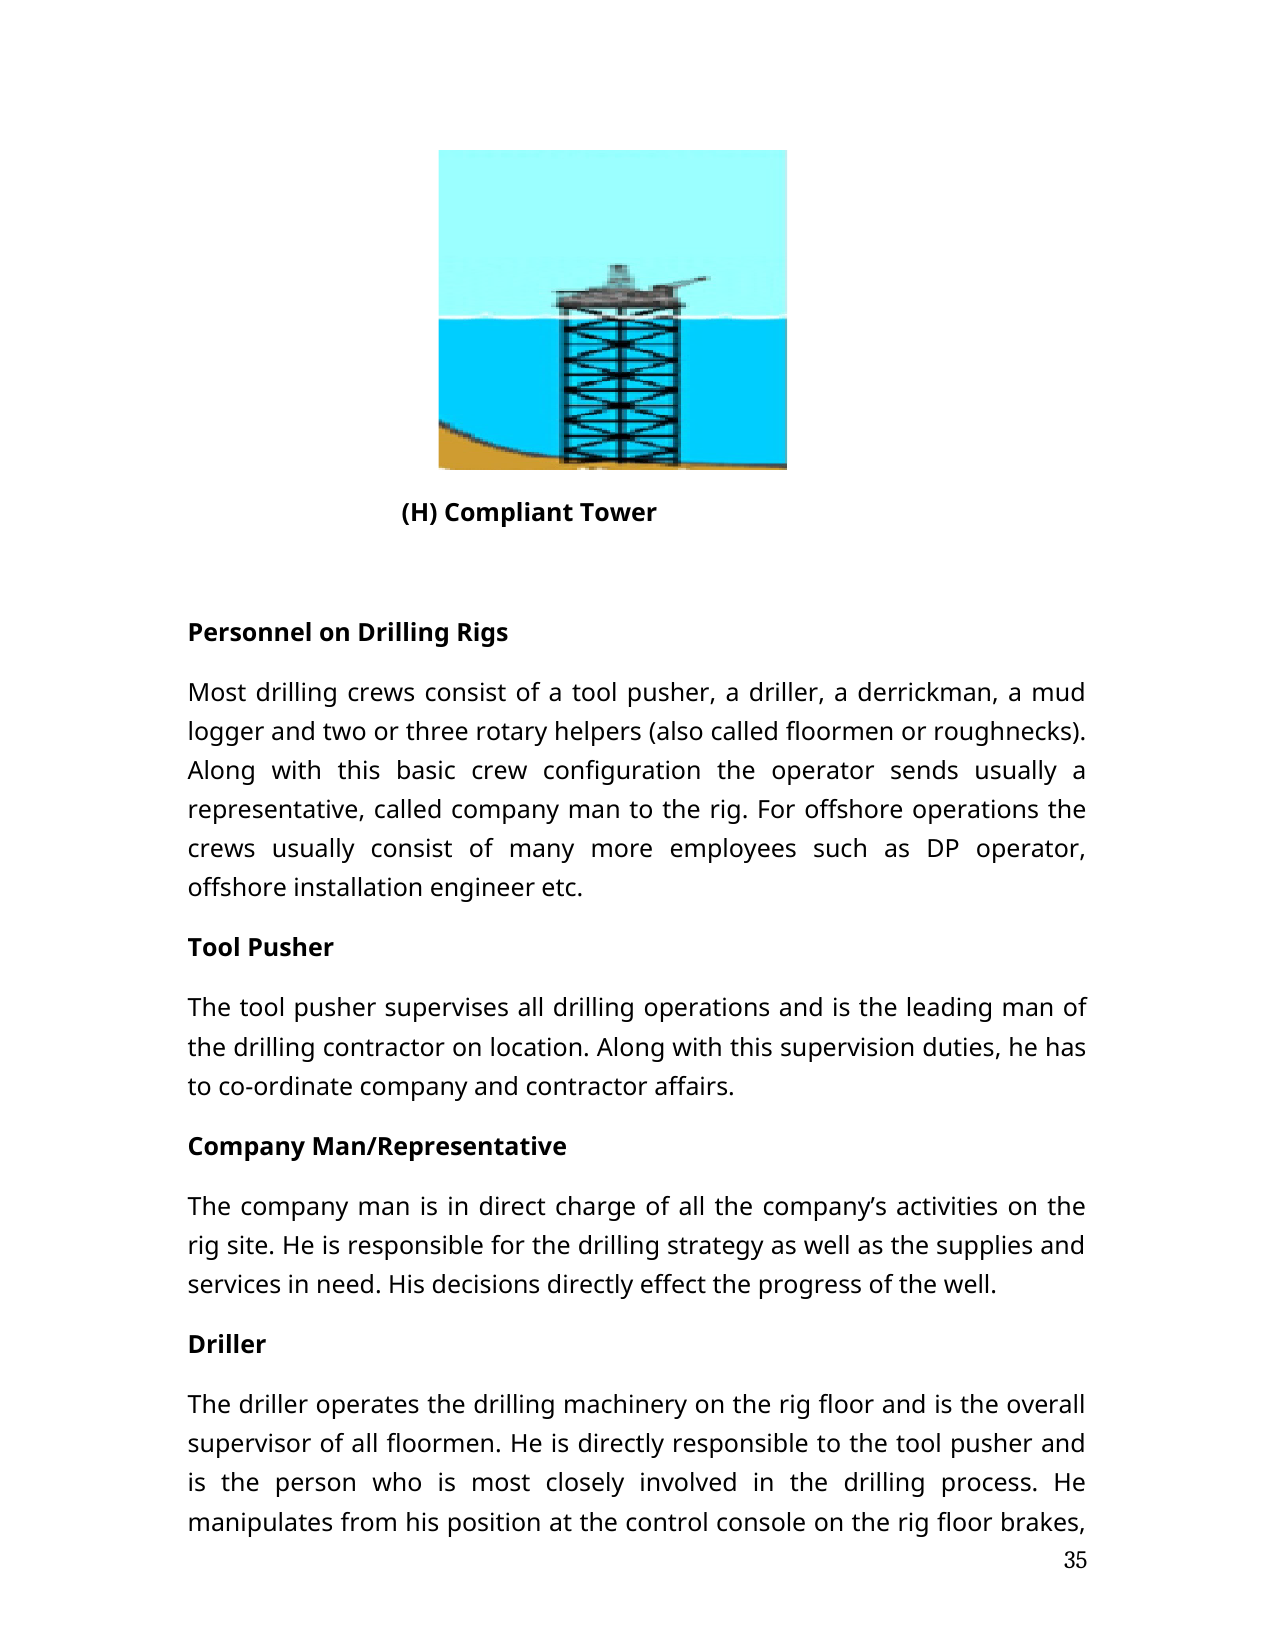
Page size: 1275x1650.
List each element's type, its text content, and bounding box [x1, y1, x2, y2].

text The company man is in direct charge of all the company’s activities on the rig site. He is responsible for the drilling strategy as well as the supplies and services in need. His decisions directly effect the progress of the well. [187, 1188, 1087, 1301]
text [187, 1387, 1087, 1538]
text Personnel on Drilling Rigs [187, 614, 1087, 648]
text Tool Pusher [187, 930, 1087, 964]
text (H) Compliant Tower [187, 494, 1087, 528]
text The tool pusher supervises all drilling operations and is the leading man of the drilling contractor on location. Along with this supervision duties, he has to co-ordinate company and contractor affairs. [187, 990, 1087, 1102]
text Company Man/Representative [187, 1128, 1087, 1162]
text Most drilling crews consist of a tool pusher, a driller, a derrickman, a mud logger and two or three rotary helpers (also called floormen or roughnecks). Along with this basic crew configuration the operator sends usually a representative, called company man to the rig. For offshore operations the crews usually consist of many more employees such as DP operator, offshore installation engineer etc. [187, 674, 1087, 904]
text Driller [187, 1327, 1087, 1361]
